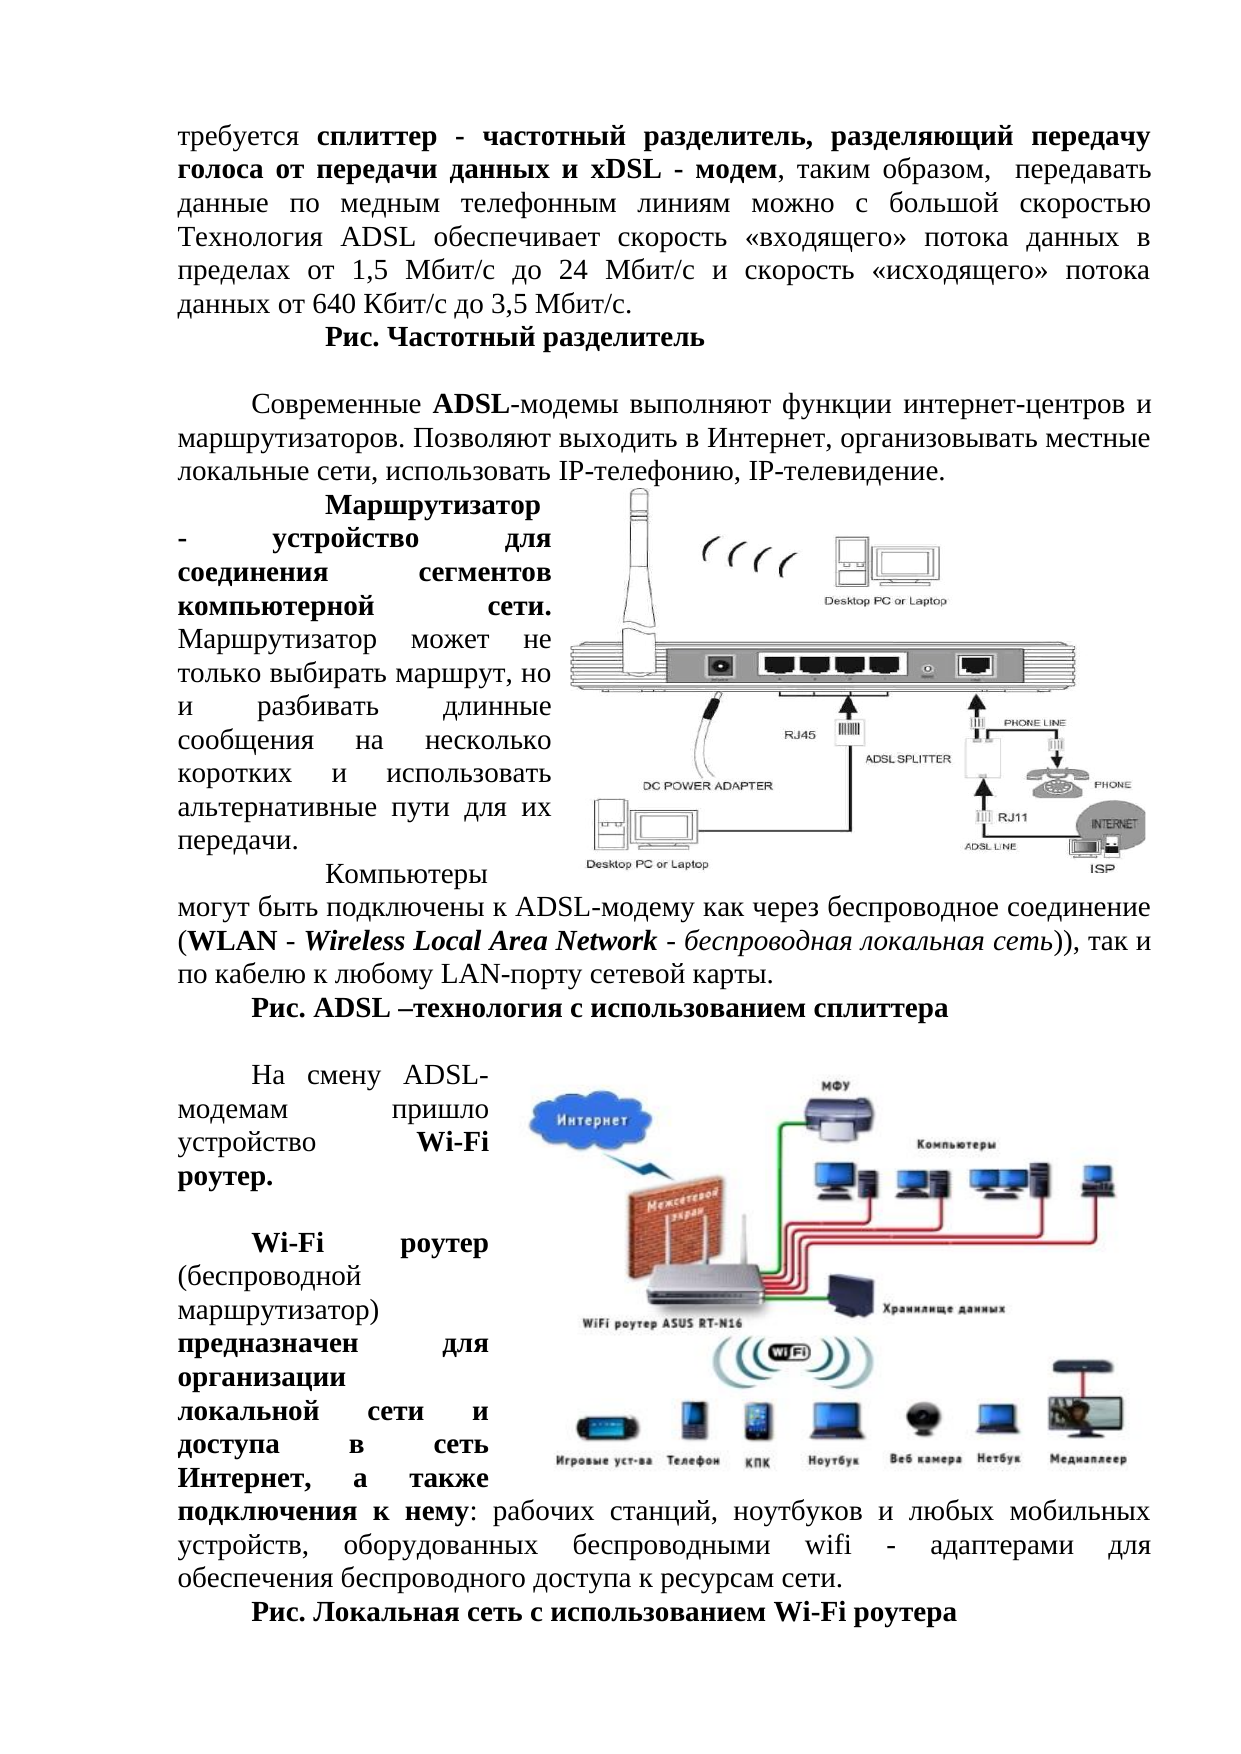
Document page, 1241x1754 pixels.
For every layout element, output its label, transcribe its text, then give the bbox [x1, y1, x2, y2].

text Компьютеры могут быть подключены к ADSL-модему как через беспроводное соединение (WLAN - Wireless Loсal Area Network - беспроводная локальная сеть)), так и по кабелю к любому LAN-порту сетевой карты. [177, 856, 1152, 990]
text Wi-Fi роутер (беспроводной маршрутизатор) предназначен для организации локальной сети и доступа в сеть Интернет, а также подключения к нему: рабочих станций, ноутбуков и любых мобильных устройств, оборудованных беспроводными wifi - адаптерами для обеспечения беспроводного доступа к ресурсам сети. [177, 1225, 1152, 1594]
picture [507, 1064, 1161, 1473]
text Рис. ADSL –технология с использованием сплиттера [177, 990, 1152, 1024]
text Рис. Частотный разделитель [177, 319, 1152, 353]
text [177, 118, 1152, 319]
text На смену ADSL-модемам пришло устройство Wi-Fi роутер. [177, 1057, 1152, 1191]
text Современные АDSL-модемы выполняют функции интернет-центров и маршрутизаторов. Позволяют выходить в Интернет, организовывать местные локальные сети, использовать IP-телефонию, IP-телевидение. [177, 386, 1152, 487]
text Рис. Локальная сеть с использованием Wi-Fi роутера [177, 1594, 1152, 1627]
picture [570, 488, 1145, 873]
